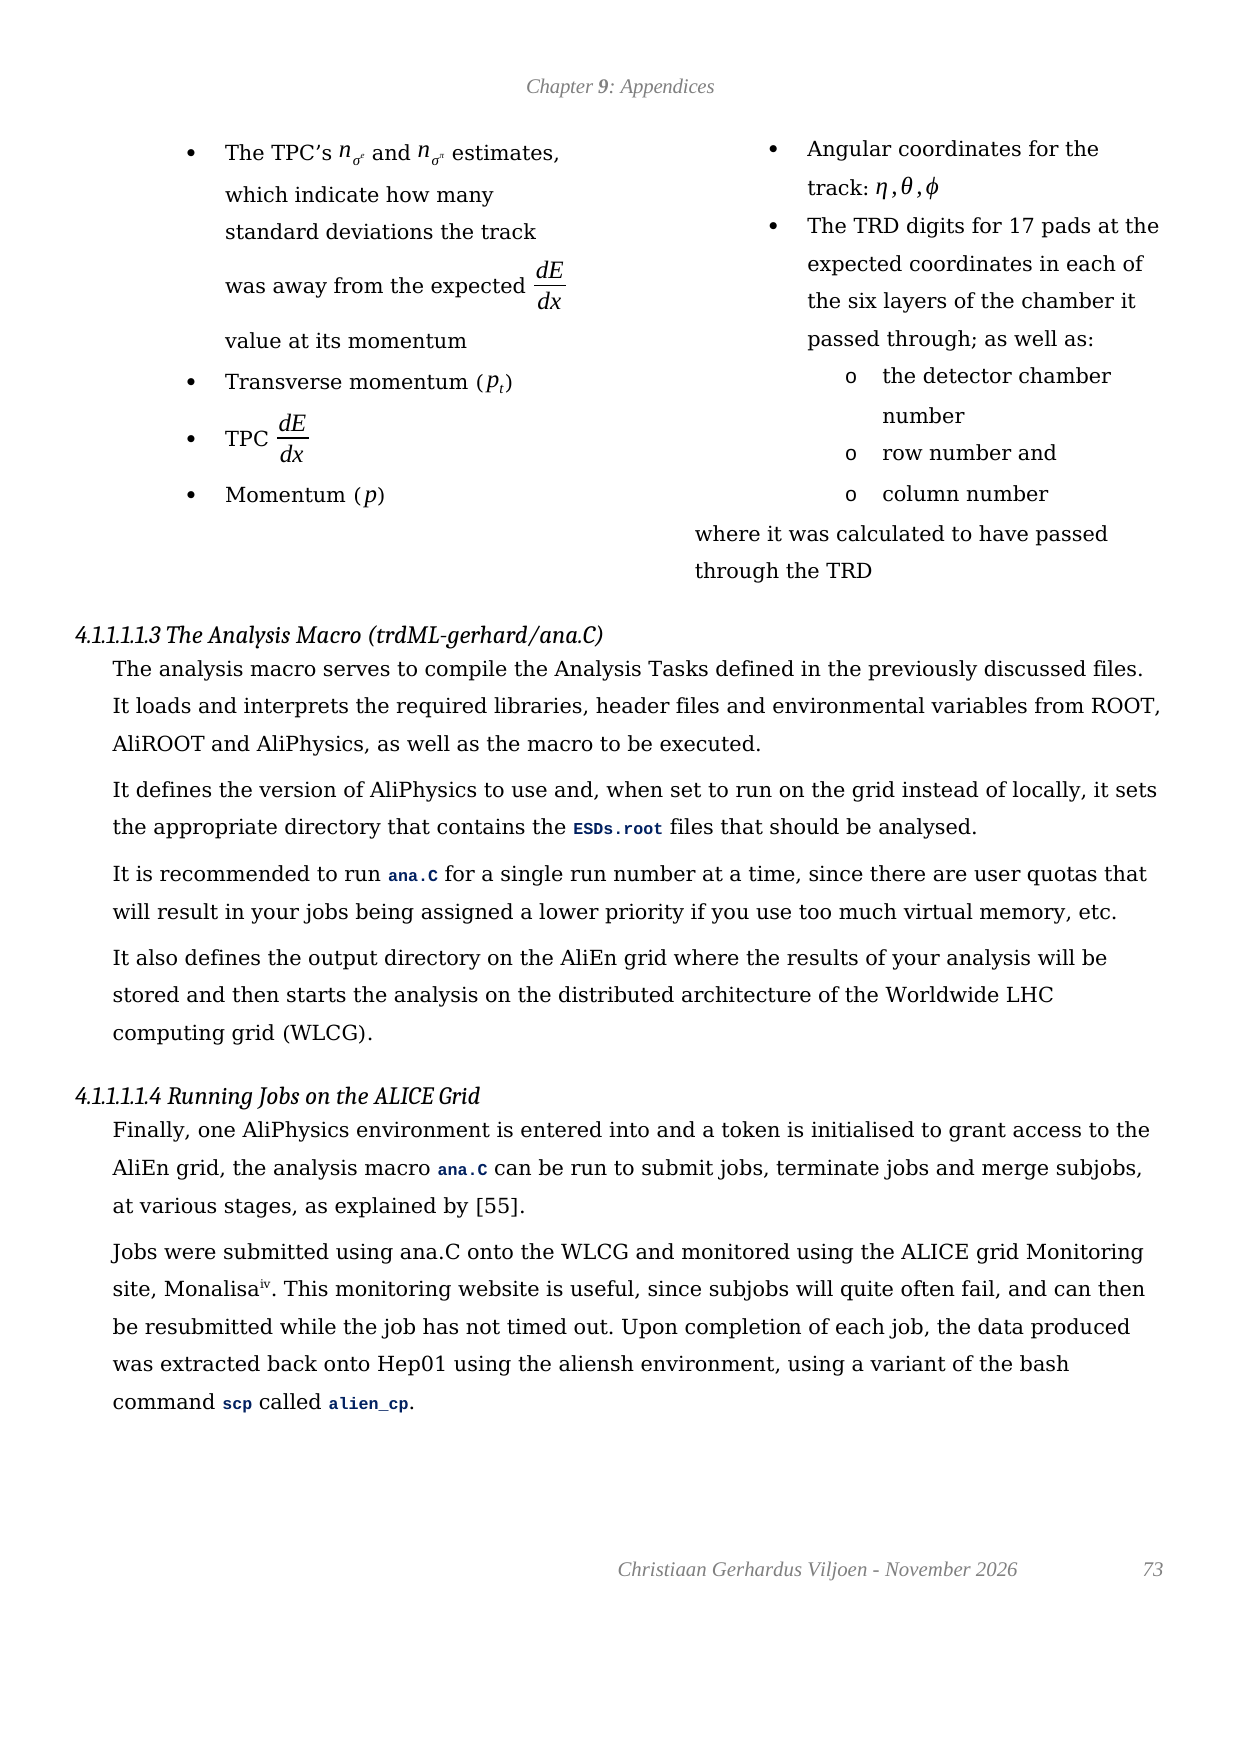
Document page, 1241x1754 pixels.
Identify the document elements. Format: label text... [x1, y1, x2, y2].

list Transverse momentum () [187, 365, 583, 397]
text It defines the version of AliPhysics to use and, when set to run on the grid instead of locally, it sets the appropriate directory that contains the ESDs.root files that should be analysed. [112, 777, 1165, 840]
text Jobs were submitted using ana.C onto the WLCG and monitored using the ALICE grid Monitoring site, Monalisa. This monitoring website is useful, since subjobs will quite often fail, and can then be resubmitted while the job has not timed out. Upon completion of each job, the data produced was extracted back onto Hep01 using the aliensh environment, using a variant of the bash command scp called alien_cp. [112, 1239, 1165, 1414]
text Finally, one AliPhysics environment is entered into and a token is initialised to grant access to the AliEn grid, the analysis macro ana.C can be run to submit jobs, terminate jobs and merge subjobs, at various stages, as explained by . [112, 1117, 1165, 1218]
text The analysis macro serves to compile the Analysis Tasks defined in the previously discussed files. It loads and interprets the required libraries, header files and environmental variables from ROOT, AliROOT and AliPhysics, as well as the macro to be executed. [112, 656, 1165, 756]
list the detector chamber number [844, 363, 1165, 428]
list The TPC’s and estimates, which indicate how many standard deviations the track was away from the expected value at its momentum [187, 135, 583, 353]
subtitle The Analysis Macro (trdML-gerhard/ana.C) [75, 621, 1165, 649]
list column number [844, 480, 1165, 507]
list Momentum () [187, 481, 583, 508]
subtitle Running Jobs on the ALICE Grid [75, 1082, 1165, 1111]
text It is recommended to run ana.C for a single run number at a time, since there are user quotas that will result in your jobs being assigned a lower priority if you use too much virtual memory, etc. [112, 861, 1165, 924]
list where it was calculated to have passed through the TRD [694, 521, 1165, 583]
list The TRD digits for 17 pads at the expected coordinates in each of the six layers of the chamber it passed through; as well as: [769, 213, 1165, 351]
text It also defines the output directory on the AliEn grid where the results of your analysis will be stored and then starts the analysis on the distributed architecture of the Worldwide LHC computing grid (WLCG). [112, 945, 1165, 1045]
list Angular coordinates for the track: [769, 135, 1165, 201]
list row number and [844, 440, 1165, 467]
list TPC [187, 409, 583, 468]
